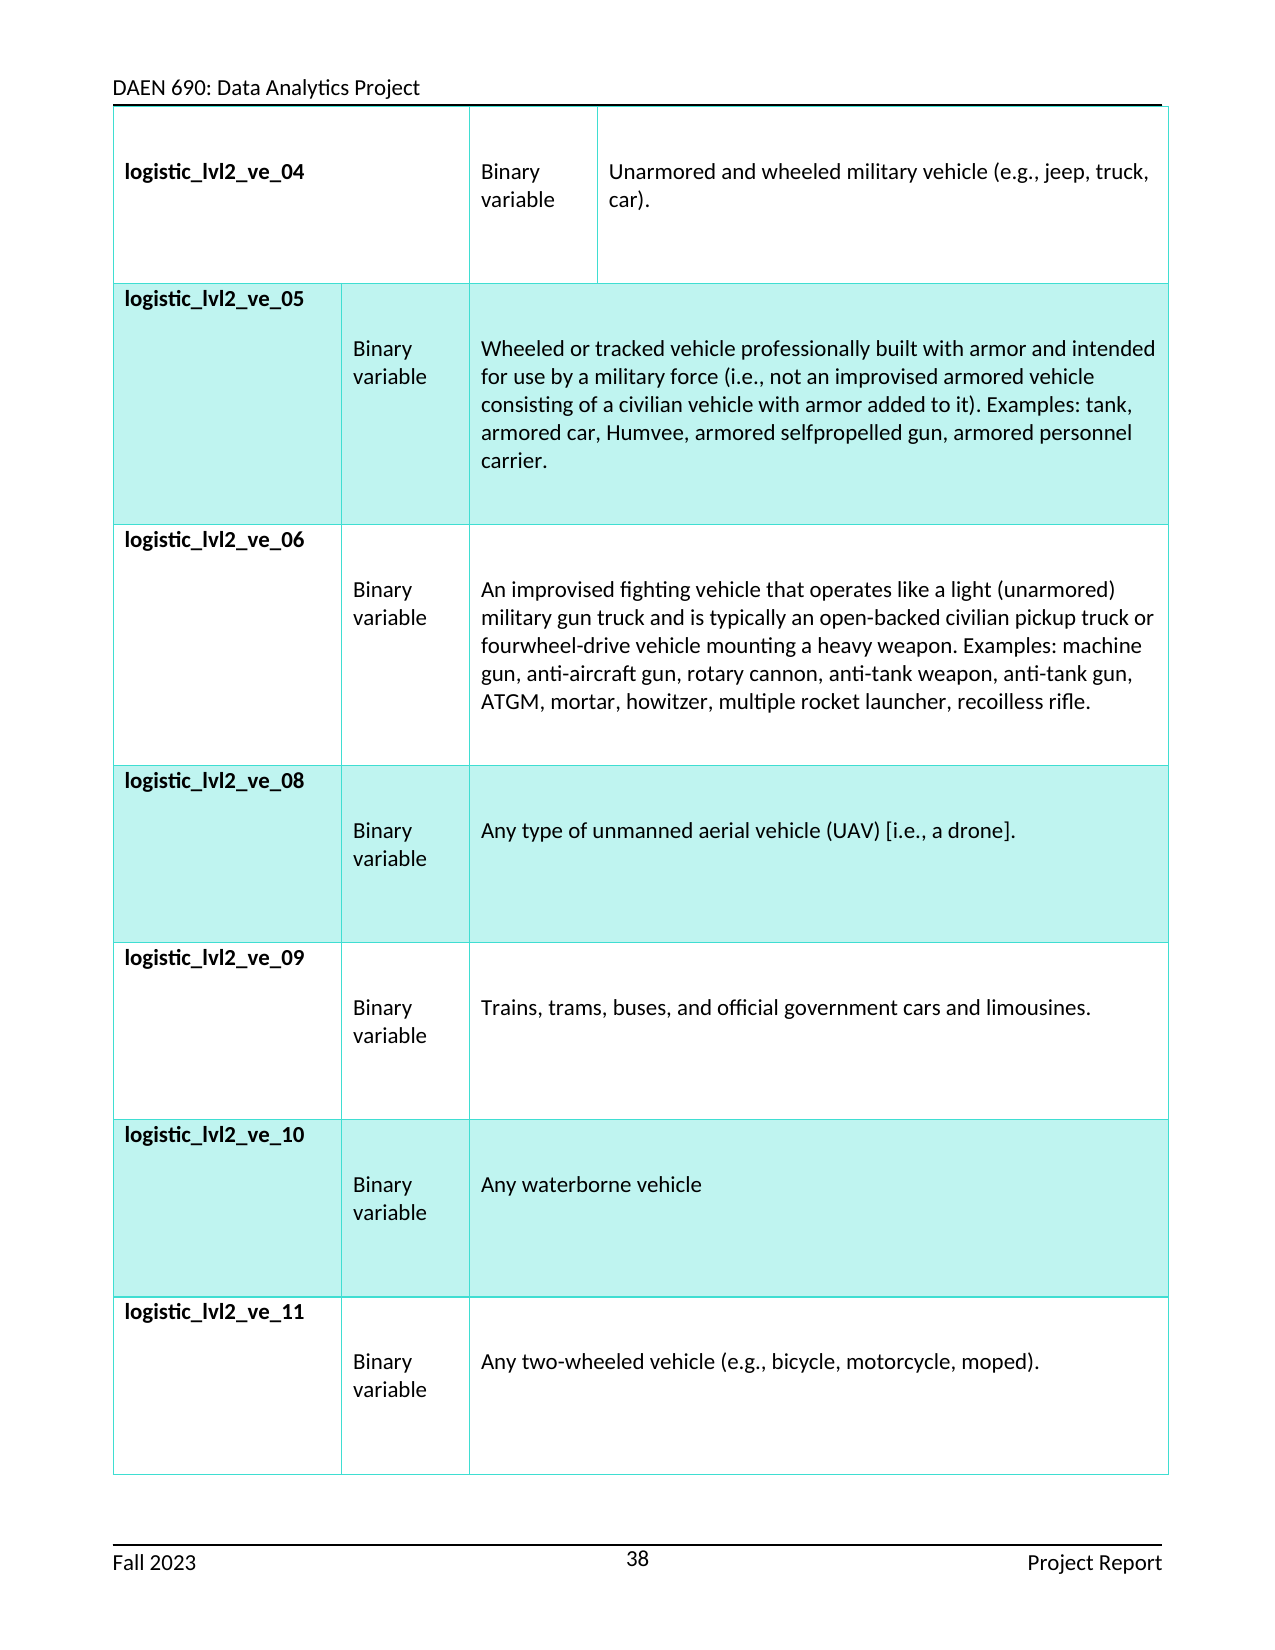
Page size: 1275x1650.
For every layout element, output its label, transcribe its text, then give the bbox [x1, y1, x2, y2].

table_cell Binary variable [342, 525, 469, 765]
table_cell Binary variable [342, 766, 469, 942]
table_cell logistic_lvl2_ve_11 [114, 1298, 341, 1473]
table_cell Any type of unmanned aerial vehicle (UAV) [i.e., a drone]. [470, 766, 1168, 942]
table_cell Unarmored and wheeled military vehicle (e.g., jeep, truck, car). [598, 107, 1168, 283]
table_cell Any waterborne vehicle [470, 1120, 1168, 1296]
table_cell Binary variable [470, 107, 597, 283]
table_cell Binary variable [342, 284, 469, 524]
table_cell logistic_lvl2_ve_08 [114, 766, 341, 942]
table_cell logistic_lvl2_ve_10 [114, 1120, 341, 1296]
table_cell Binary variable [342, 1120, 469, 1296]
table_cell logistic_lvl2_ve_06 [114, 525, 341, 765]
table_cell logistic_lvl2_ve_09 [114, 943, 341, 1119]
table_cell Binary variable [342, 1298, 469, 1473]
table_cell Binary variable [342, 943, 469, 1119]
table_cell Any two-wheeled vehicle (e.g., bicycle, motorcycle, moped). [470, 1298, 1168, 1473]
table_cell logistic_lvl2_ve_04 [114, 107, 469, 283]
table_cell An improvised fighting vehicle that operates like a light (unarmored) military gun truck and is typically an open-backed civilian pickup truck or fourwheel-drive vehicle mounting a heavy weapon. Examples: machine gun, anti-aircraft gun, rotary cannon, anti-tank weapon, anti-tank gun, ATGM, mortar, howitzer, multiple rocket launcher, recoilless rifle. [470, 525, 1168, 765]
table_cell logistic_lvl2_ve_05 [114, 284, 341, 524]
table_cell Wheeled or tracked vehicle professionally built with armor and intended for use by a military force (i.e., not an improvised armored vehicle consisting of a civilian vehicle with armor added to it). Examples: tank, armored car, Humvee, armored selfpropelled gun, armored personnel carrier. [470, 284, 1168, 524]
table_cell Trains, trams, buses, and official government cars and limousines. [470, 943, 1168, 1119]
